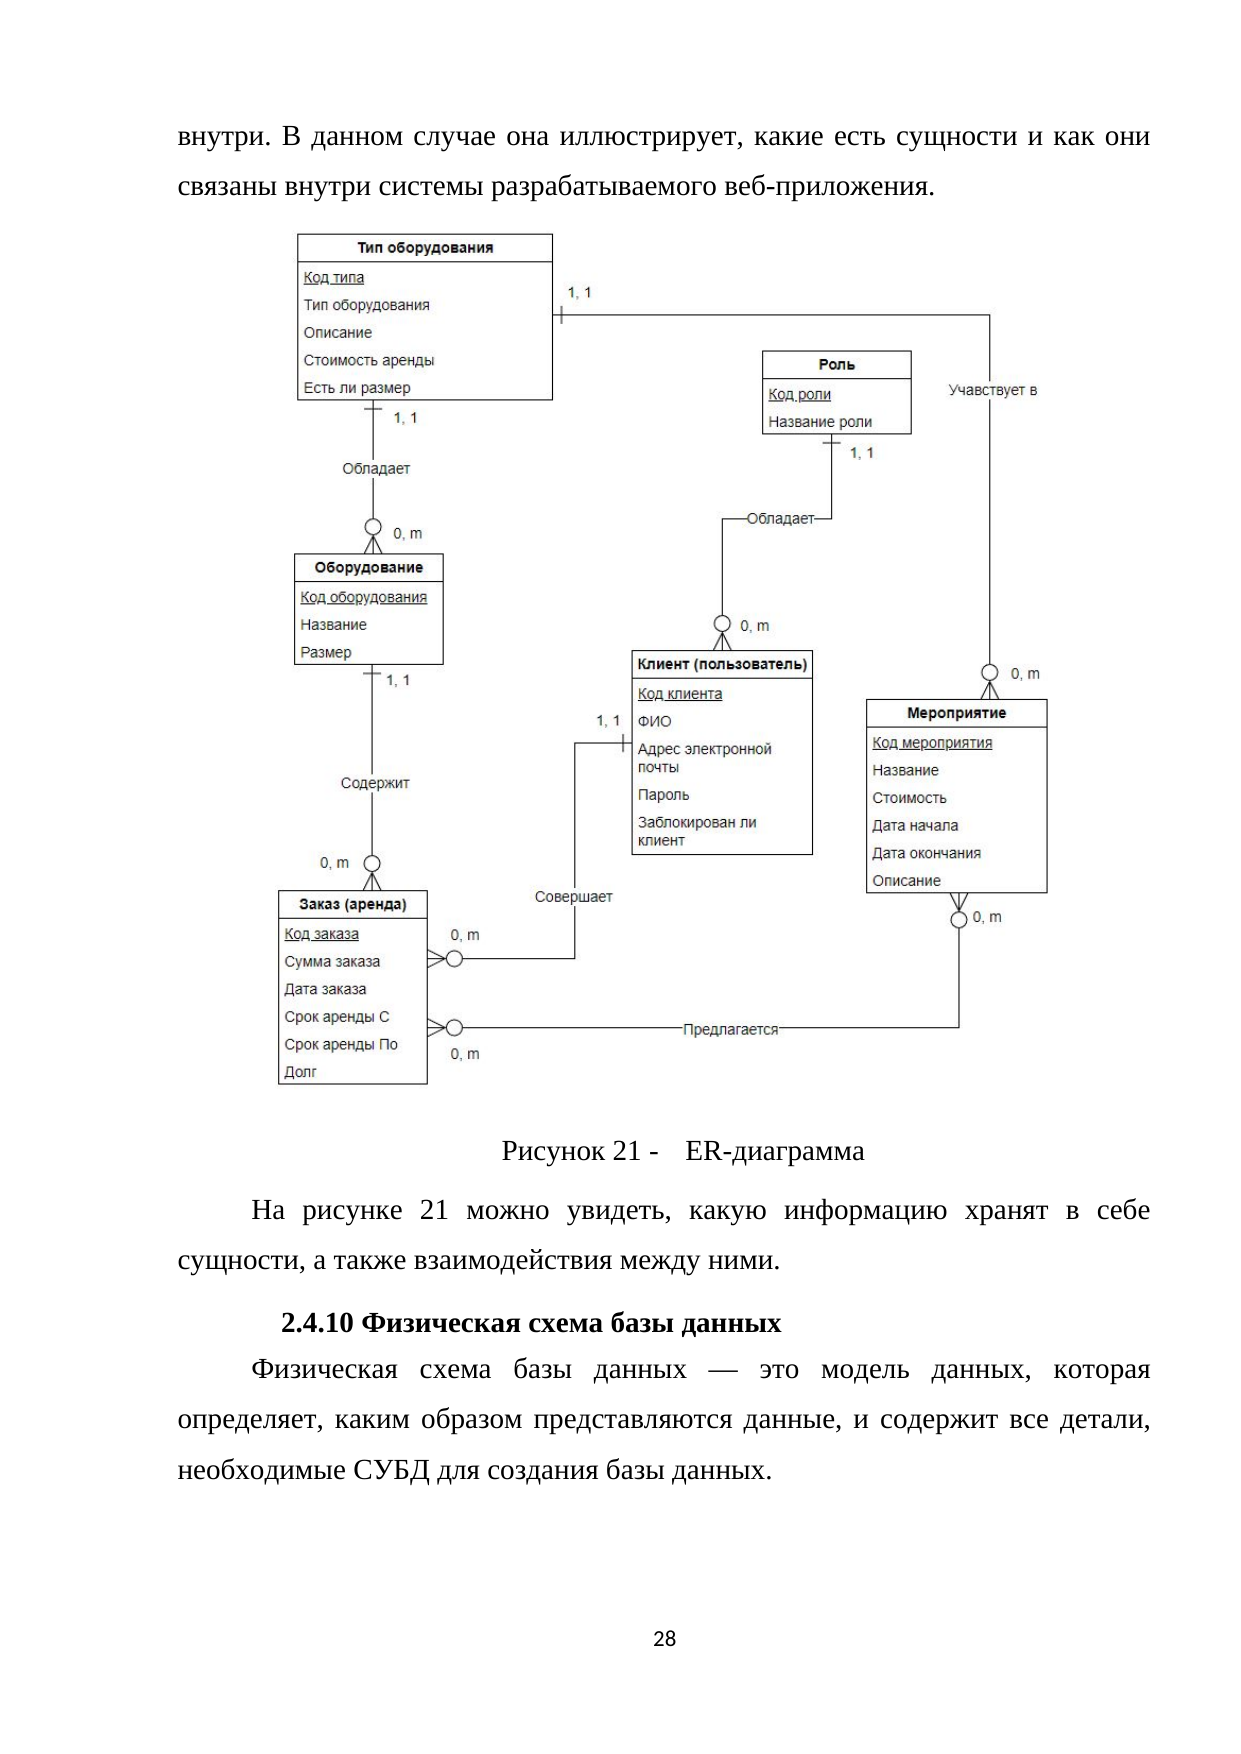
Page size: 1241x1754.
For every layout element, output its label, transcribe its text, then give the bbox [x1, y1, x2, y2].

text На рисунке 21 можно увидеть, какую информацию хранят в себе сущности, а также взаимодействия между ними. [177, 1192, 1152, 1276]
text Физическая схема базы данных [281, 1305, 1152, 1339]
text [177, 118, 1152, 202]
text ER-диаграмма [215, 1133, 1152, 1167]
text Физическая схема базы данных — это модель данных, которая определяет, каким образом представляются данные, и содержит все детали, необходимые СУБД для создания базы данных. [177, 1351, 1152, 1485]
picture [275, 222, 1054, 1092]
